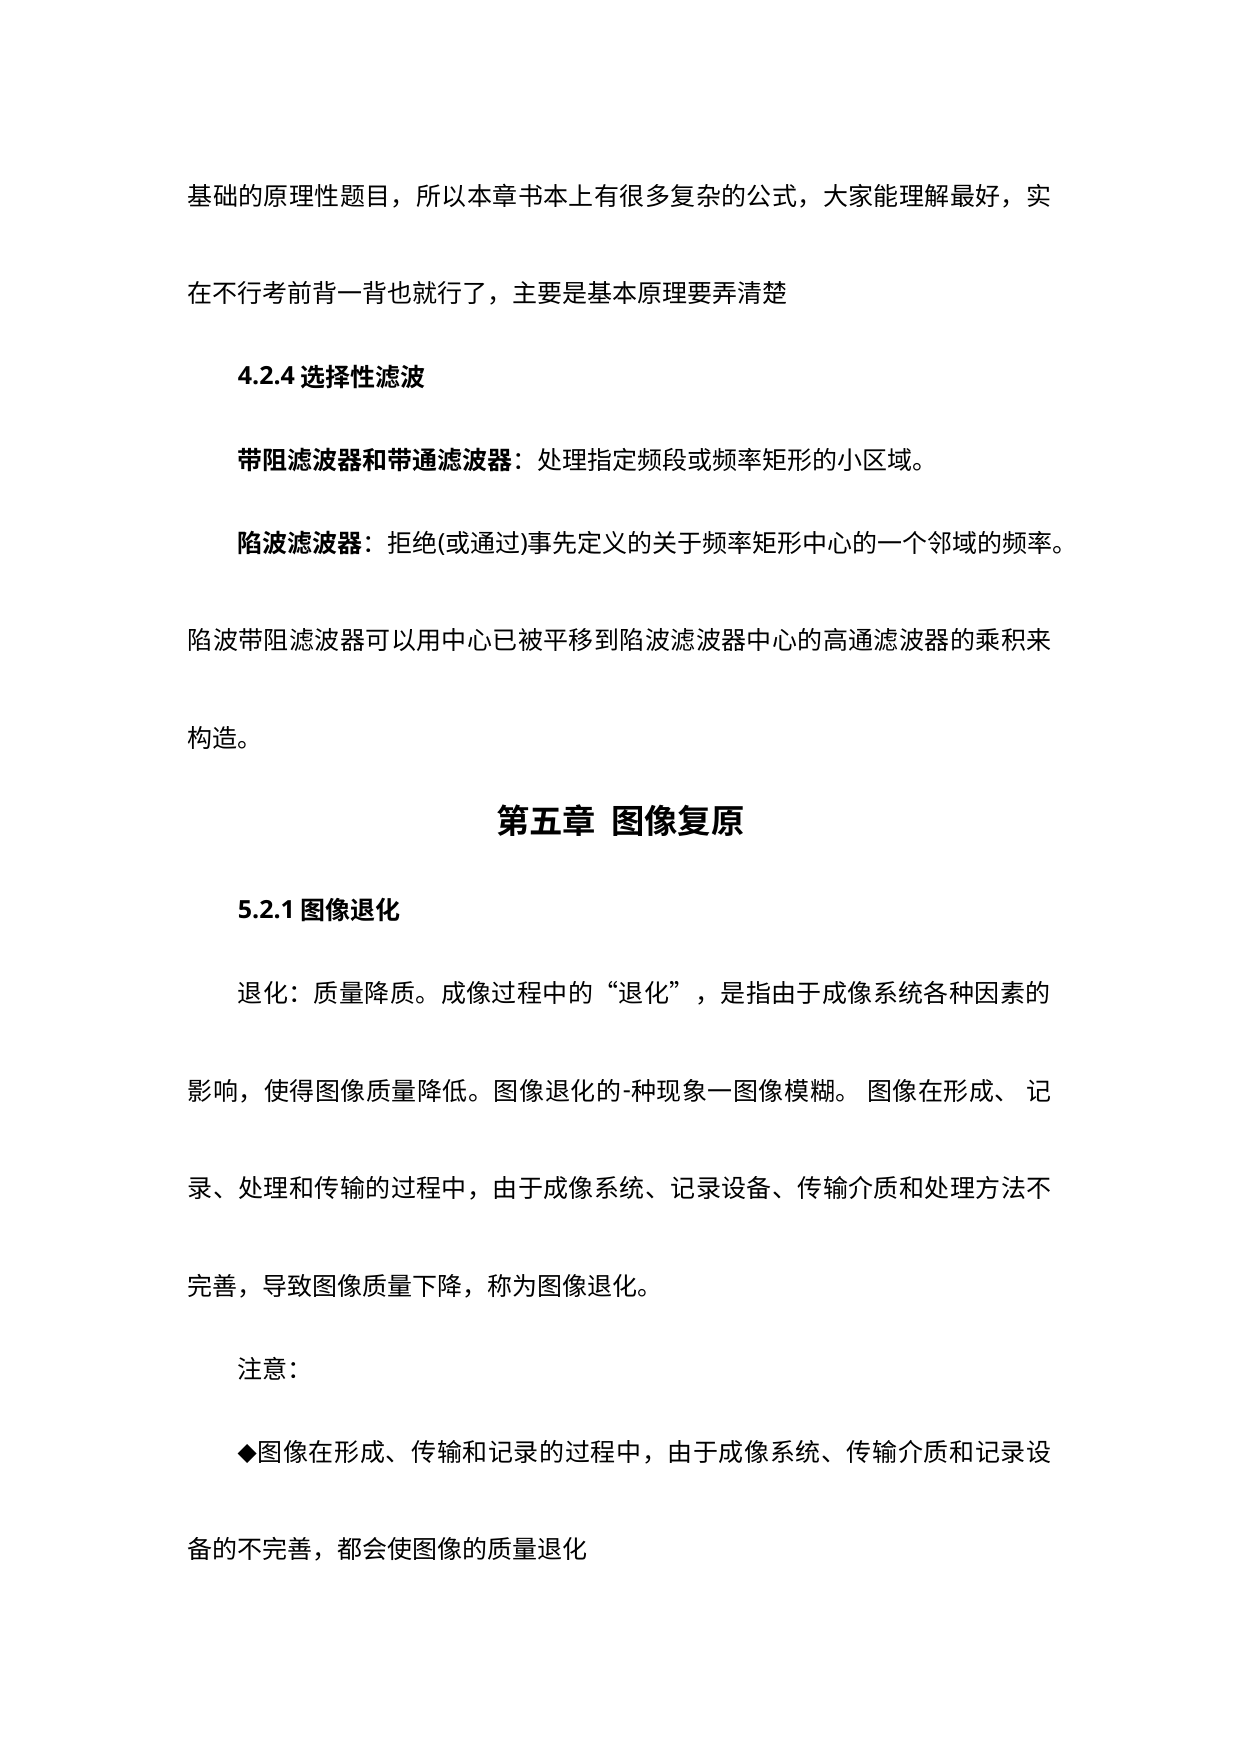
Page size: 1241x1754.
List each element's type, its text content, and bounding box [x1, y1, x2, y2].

text 陷波滤波器：拒绝(或通过)事先定义的关于频率矩形中心的一个邻域的频率。陷波带阻滤波器可以用中心已被平移到陷波滤波器中心的高通滤波器的乘积来构造。 [187, 509, 1053, 769]
text 注意： [187, 1335, 1053, 1400]
text 带阻滤波器和带通滤波器：处理指定频段或频率矩形的小区域。 [187, 426, 1053, 491]
subtitle 第五章 图像复原 [187, 787, 1053, 852]
text 退化：质量降质。成像过程中的“退化”，是指由于成像系统各种因素的影响，使得图像质量降低。图像退化的-种现象一图像模糊。 图像在形成、 记录、处理和传输的过程中，由于成像系统、记录设备、传输介质和处理方法不完善，导致图像质量下降，称为图像退化。 [187, 959, 1053, 1317]
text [187, 162, 1053, 324]
text ◆图像在形成、传输和记录的过程中，由于成像系统、传输介质和记录设备的不完善，都会使图像的质量退化 [187, 1418, 1053, 1580]
text 5.2.1图像退化 [187, 876, 1053, 941]
text 4.2.4选择性滤波 [187, 343, 1053, 408]
